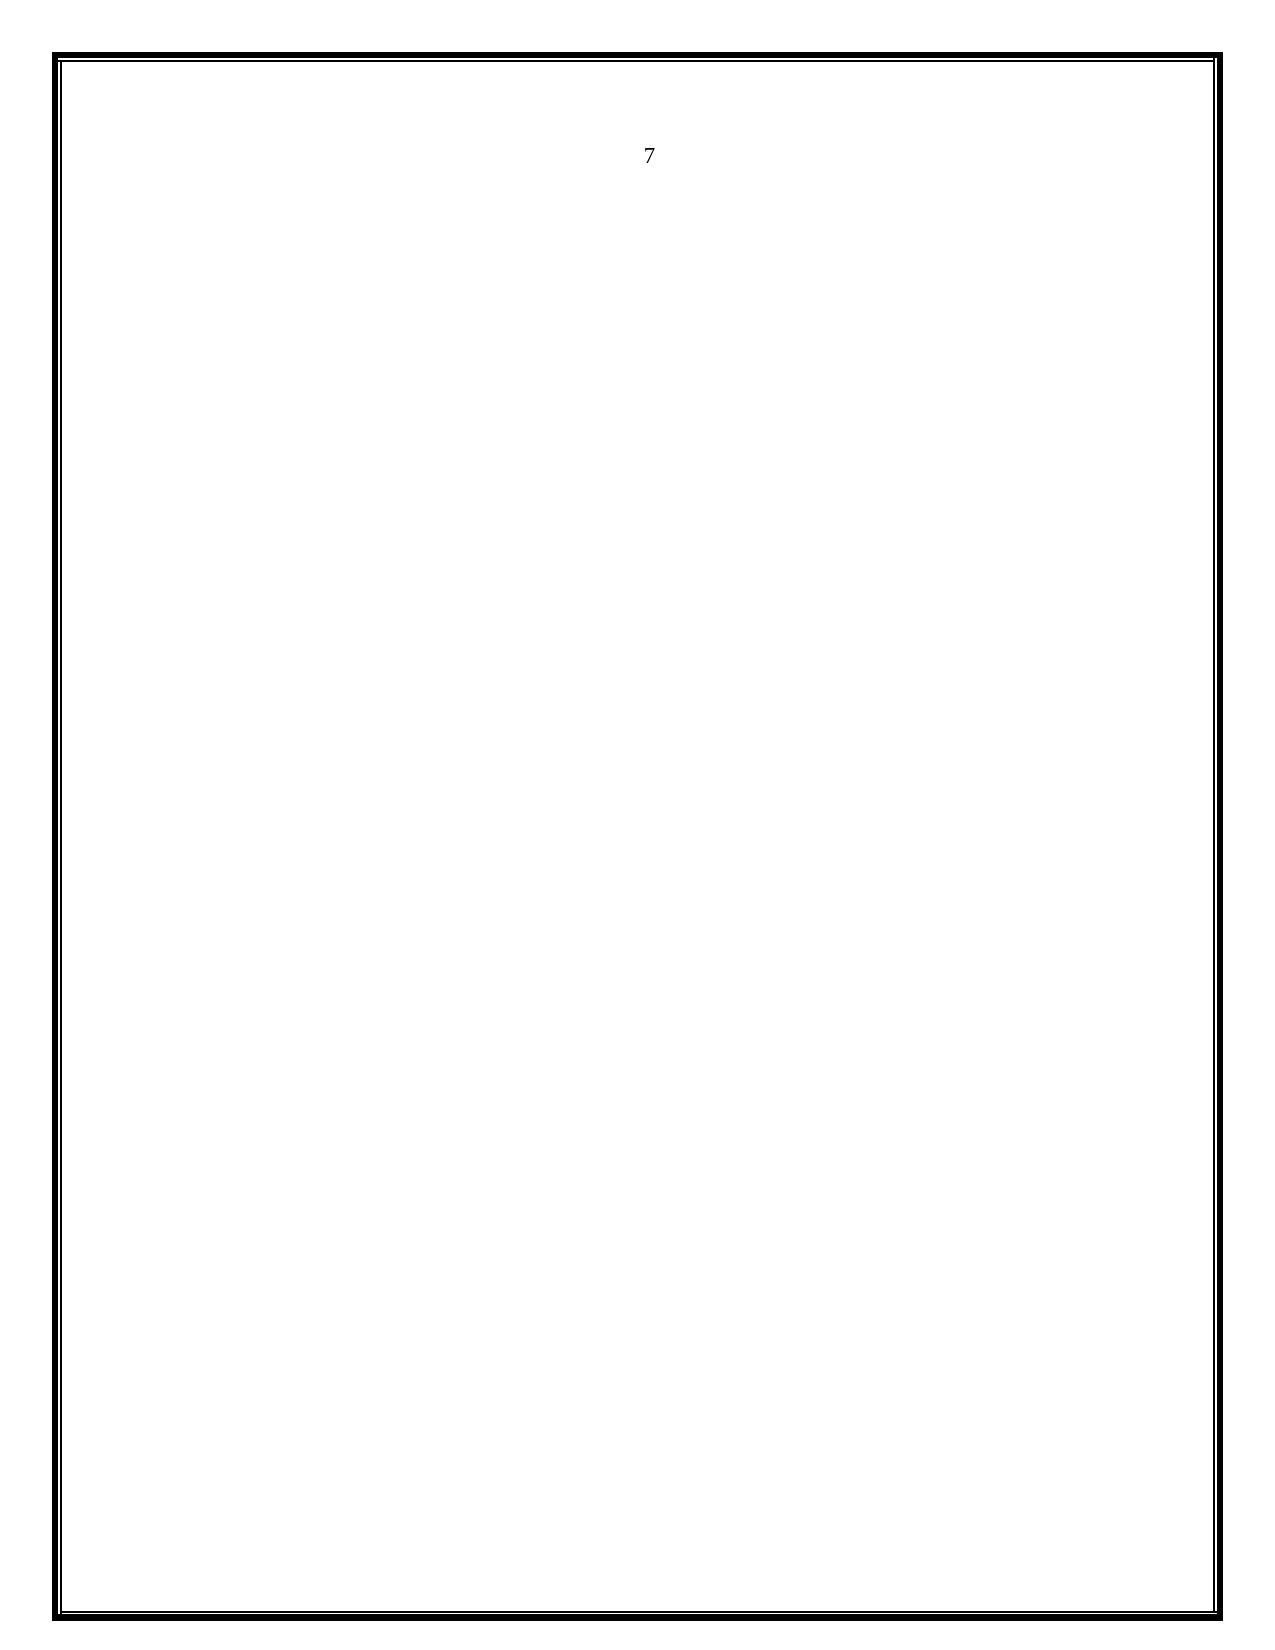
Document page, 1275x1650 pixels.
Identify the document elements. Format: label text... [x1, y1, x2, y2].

text 7 [119, 142, 1189, 168]
